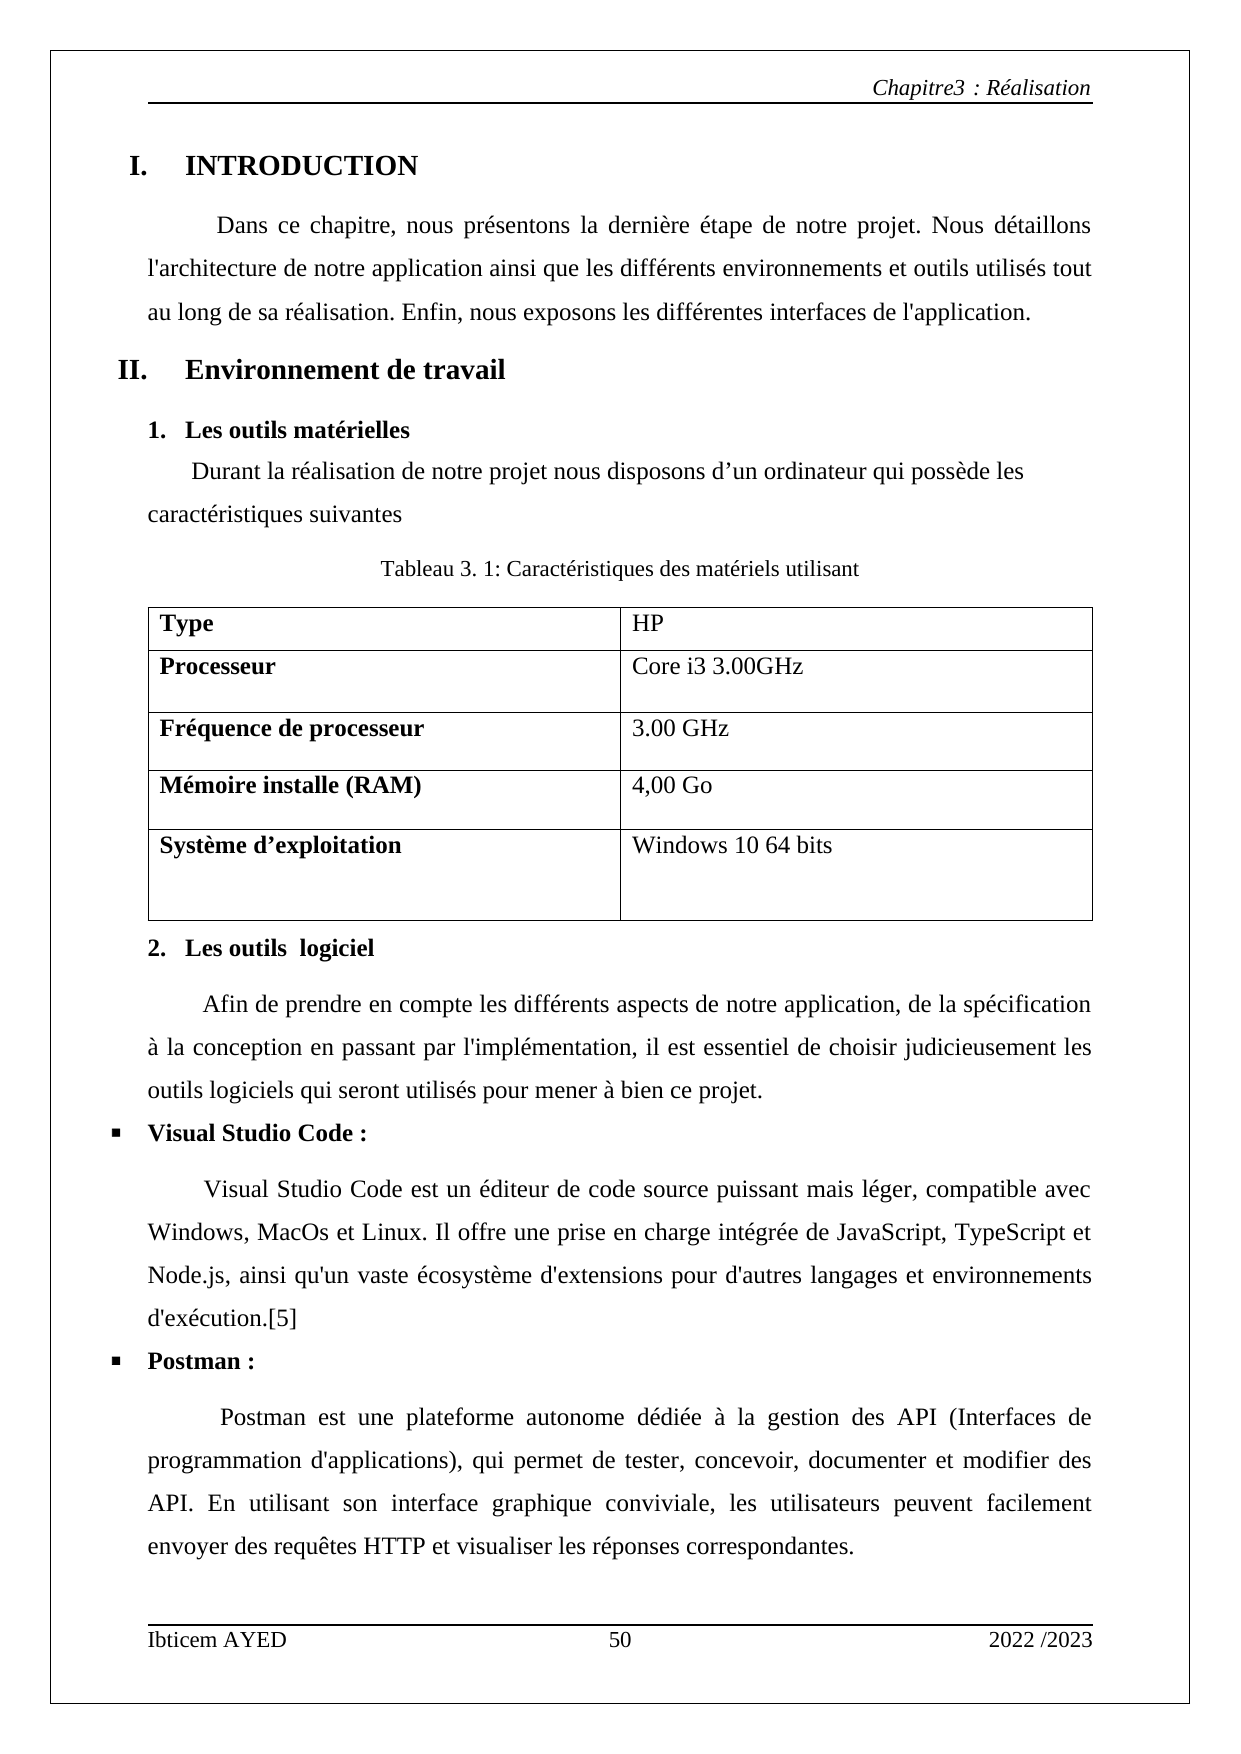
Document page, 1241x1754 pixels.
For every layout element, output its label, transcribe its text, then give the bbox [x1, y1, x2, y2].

table_cell Processeur [149, 651, 620, 712]
table_cell Core i3 3.00GHz [621, 651, 1092, 712]
subtitle Durant la réalisation de notre projet nous disposons d’un ordinateur qui possède les caractéristiques suivantes [147, 456, 1093, 528]
list Postman : [110, 1346, 1093, 1375]
text Visual Studio Code est un éditeur de code source puissant mais léger, compatible avec Windows, MacOs et Linux. Il offre une prise en charge intégrée de JavaScript, TypeScript et Node.js, ainsi qu'un vaste écosystème d'extensions pour d'autres langages et environnements d'exécution.[5] [147, 1174, 1093, 1332]
text Afin de prendre en compte les différents aspects de notre application, de la spécification à la conception en passant par l'implémentation, il est essentiel de choisir judicieusement les outils logiciels qui seront utilisés pour mener à bien ce projet. [147, 989, 1093, 1104]
list Visual Studio Code : [110, 1118, 1093, 1147]
list INTRODUCTION [147, 148, 1093, 181]
table_header HP [621, 608, 1092, 650]
table_cell Fréquence de processeur [149, 713, 620, 769]
table_cell 4,00 Go [621, 771, 1092, 829]
text Tableau 3. 1: Caractéristiques des matériels utilisant [147, 555, 1093, 581]
table_cell Système d’exploitation [149, 830, 620, 920]
table_cell 3.00 GHz [621, 713, 1092, 769]
subtitle Les outils logiciel [147, 933, 1093, 962]
subtitle Environnement de travail [147, 352, 1093, 386]
text Dans ce chapitre, nous présentons la dernière étape de notre projet. Nous détaillons l'architecture de notre application ainsi que les différents environnements et outils utilisés tout au long de sa réalisation. Enfin, nous exposons les différentes interfaces de l'application. [147, 210, 1093, 325]
subtitle Les outils matérielles [147, 415, 1093, 444]
table_cell Windows 10 64 bits [621, 830, 1092, 920]
table_header Type [149, 608, 620, 650]
text Postman est une plateforme autonome dédiée à la gestion des API (Interfaces de programmation d'applications), qui permet de tester, concevoir, documenter et modifier des API. En utilisant son interface graphique conviviale, les utilisateurs peuvent facilement envoyer des requêtes HTTP et visualiser les réponses correspondantes. [147, 1402, 1093, 1560]
table_cell Mémoire installe (RAM) [149, 771, 620, 829]
